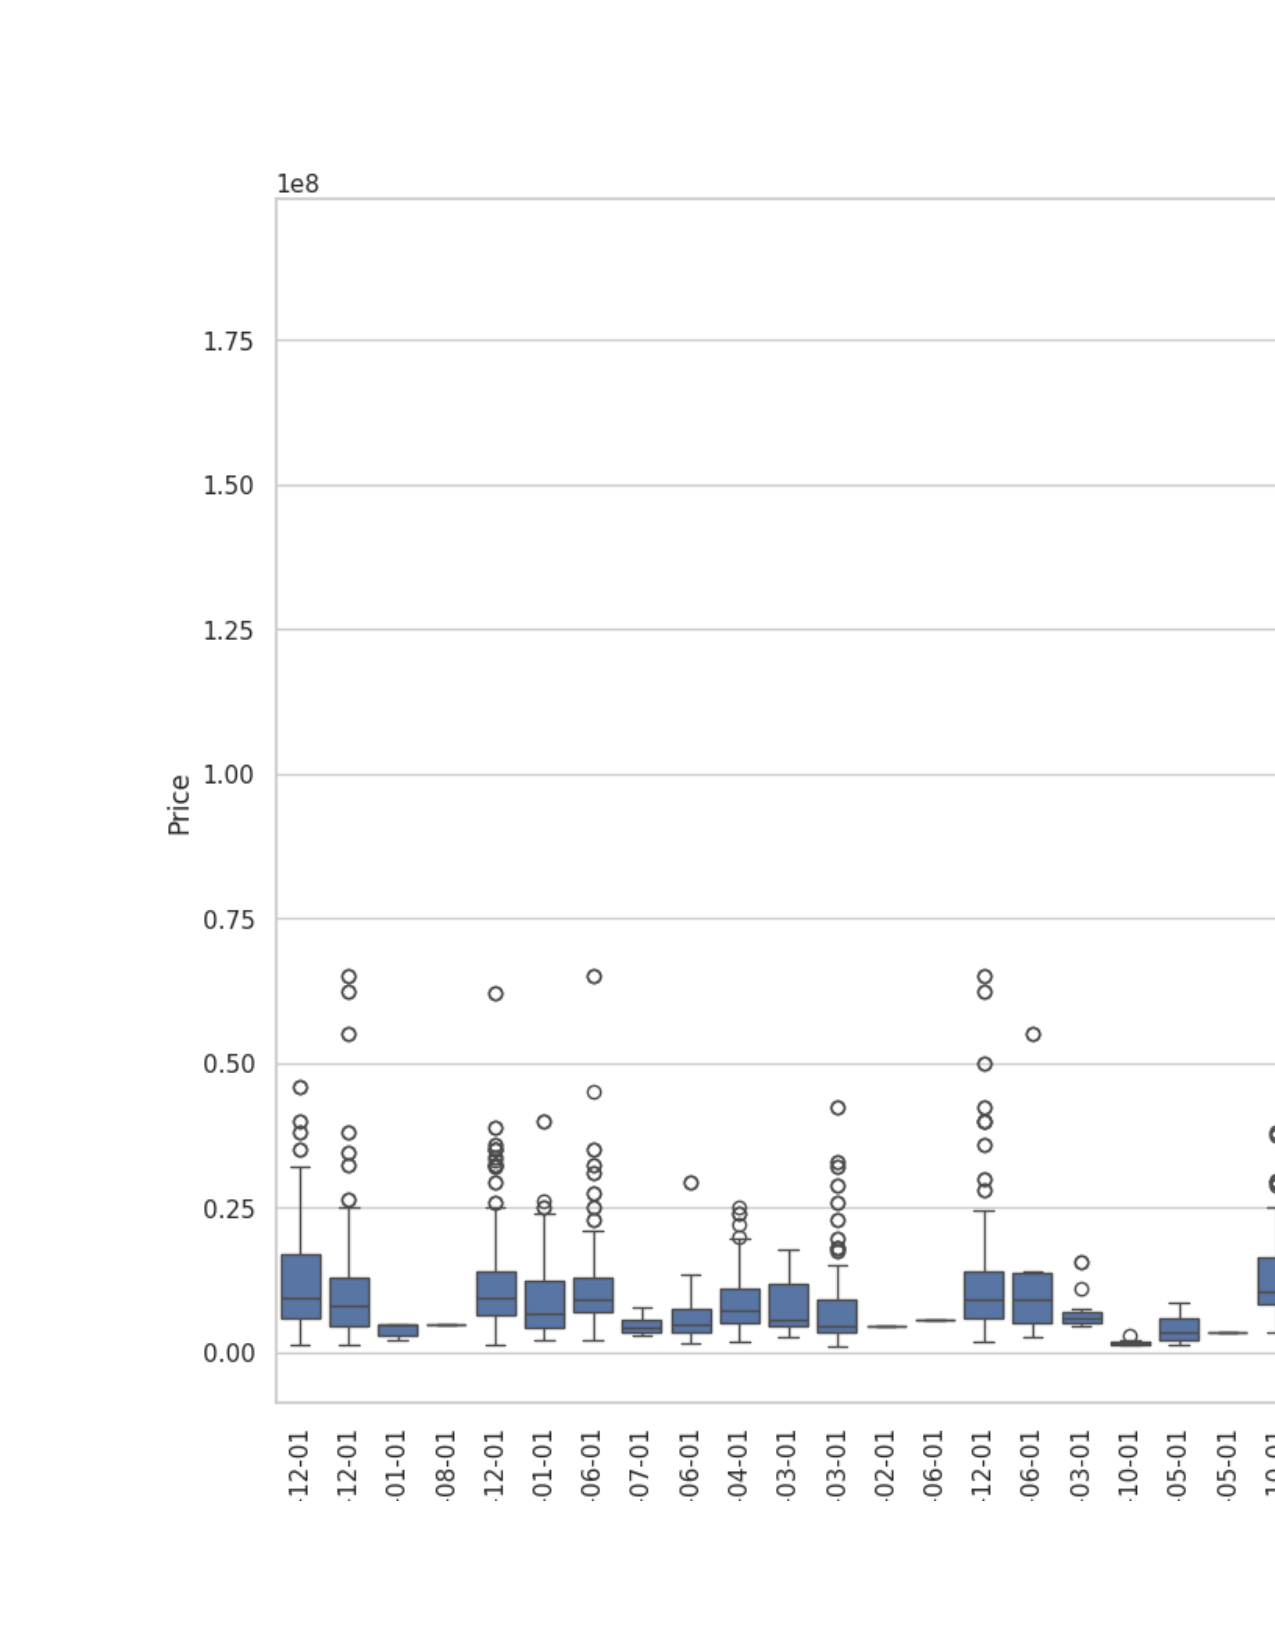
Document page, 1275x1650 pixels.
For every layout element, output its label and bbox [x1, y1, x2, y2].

picture [150, 150, 1275, 1501]
